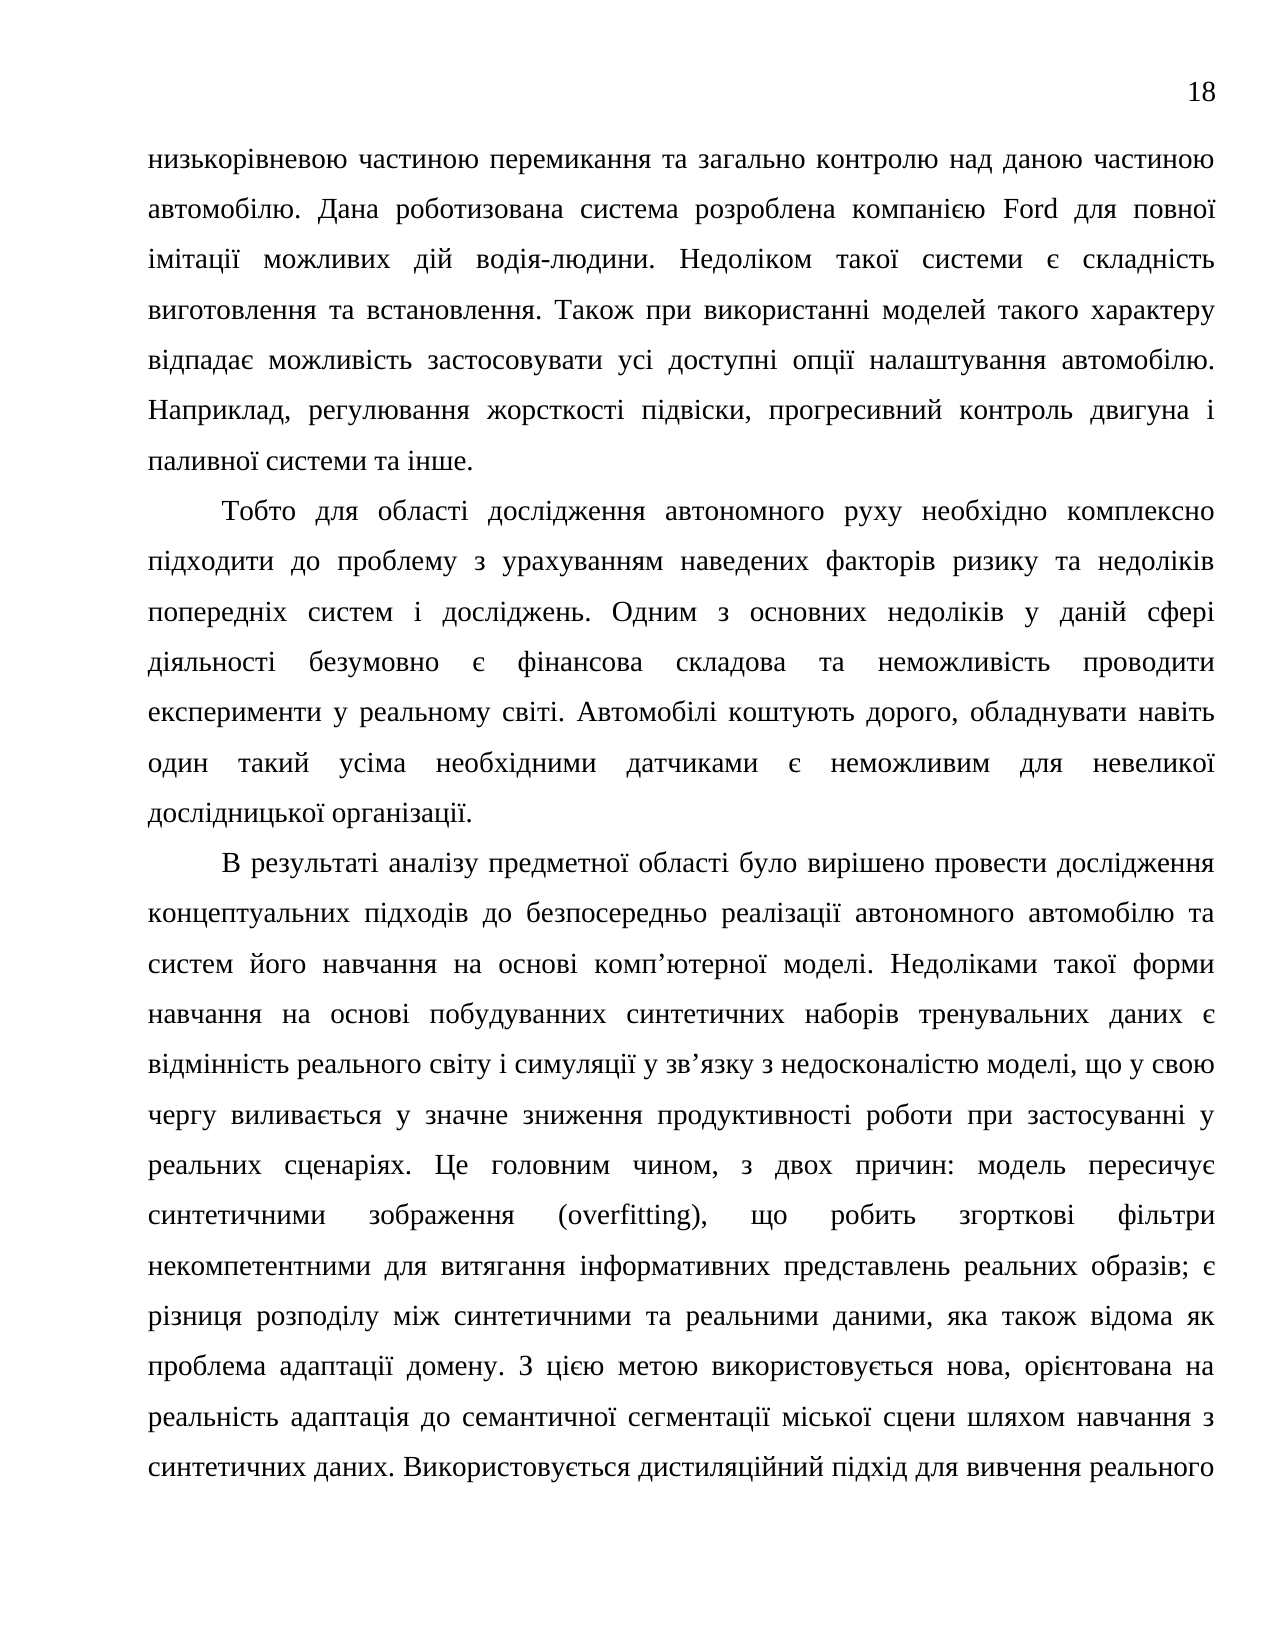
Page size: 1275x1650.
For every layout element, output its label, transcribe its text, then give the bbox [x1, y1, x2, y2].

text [148, 141, 1216, 476]
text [148, 845, 1216, 1483]
text Тобто для області дослідження автономного руху необхідно комплексно підходити до проблему з урахуванням наведених факторів ризику та недоліків попередніх систем і досліджень. Одним з основних недоліків у даній сфері діяльності безумовно є фінансова складова та неможливість проводити експерименти у реальному світі. Автомобілі коштують дорого, обладнувати навіть один такий усіма необхідними датчиками є неможливим для невеликої дослідницької організації. [148, 493, 1216, 828]
